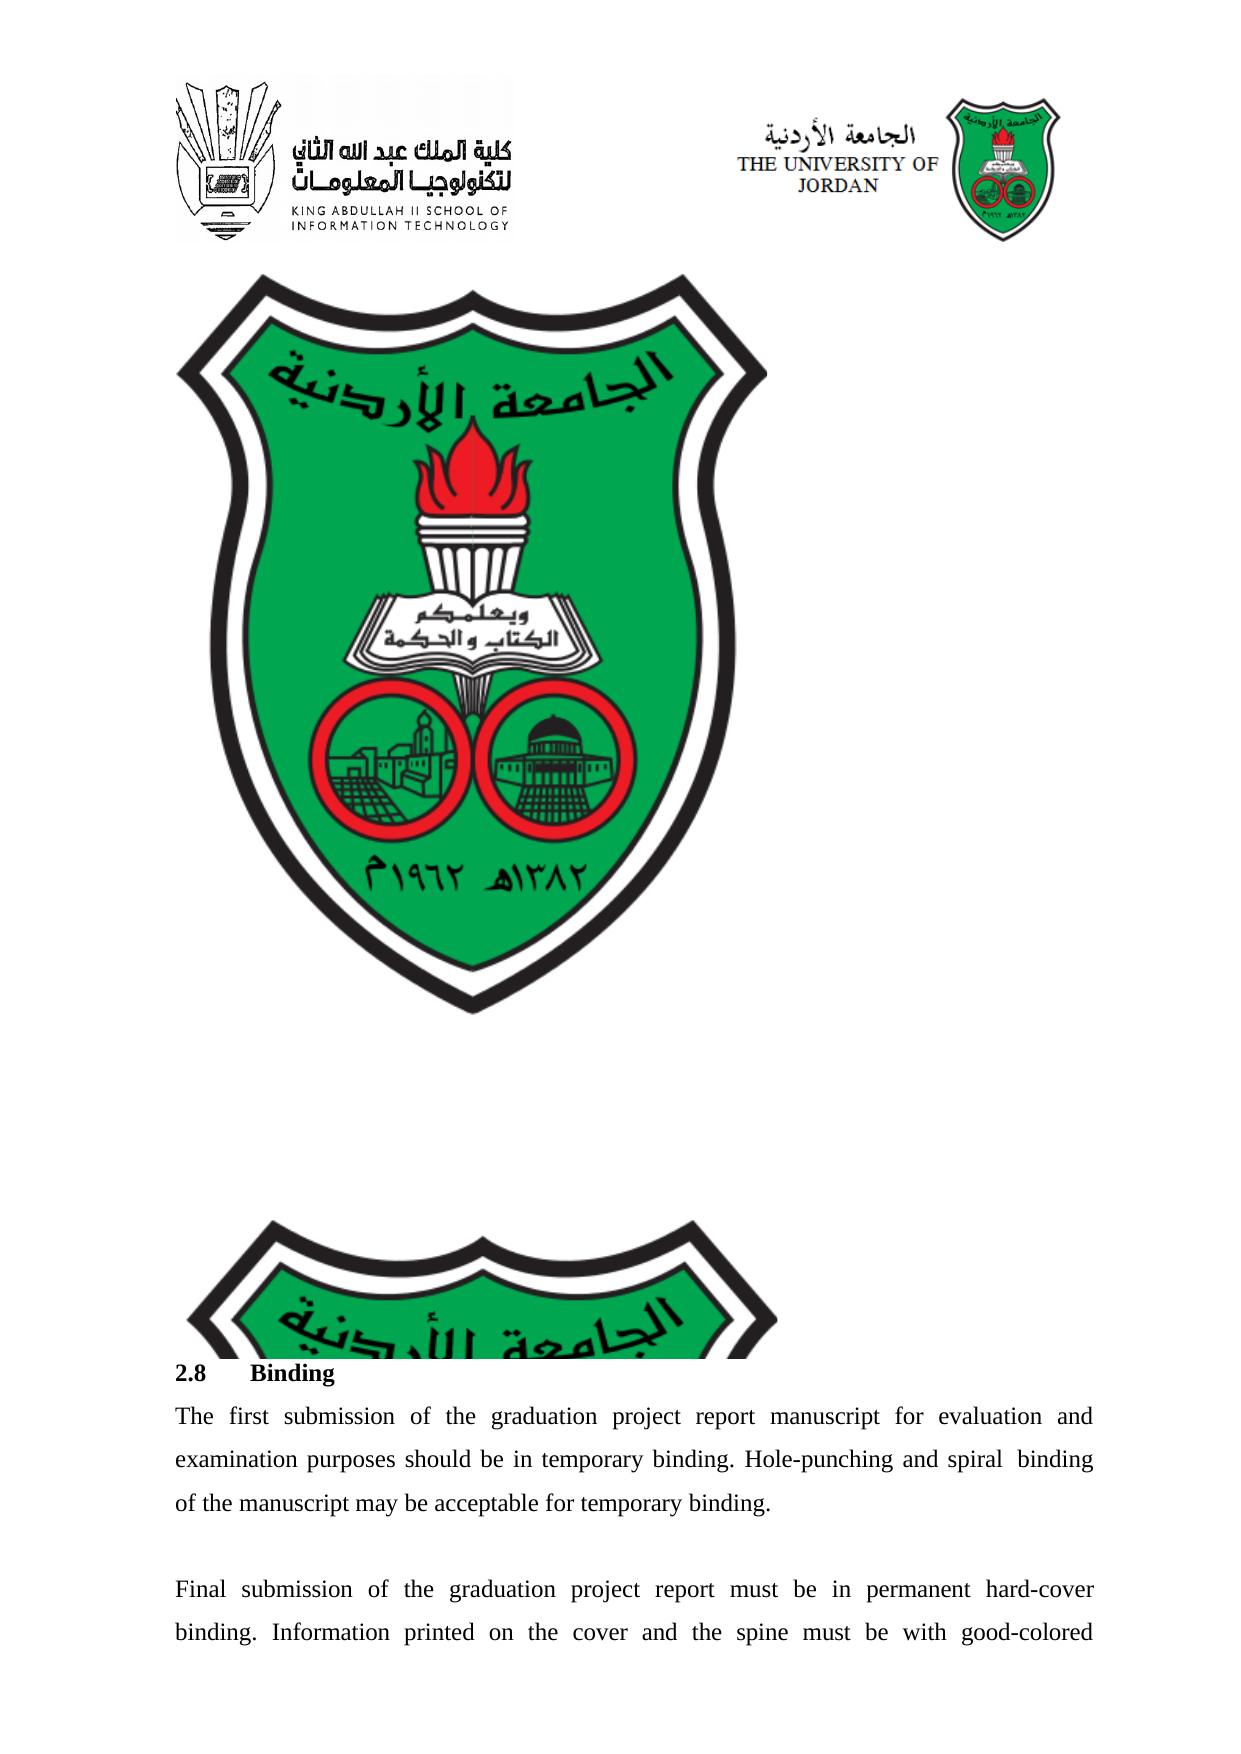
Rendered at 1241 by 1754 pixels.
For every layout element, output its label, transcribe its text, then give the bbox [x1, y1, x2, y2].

picture [175, 271, 768, 1021]
picture [185, 1217, 778, 1359]
picture [175, 75, 515, 243]
text The first submission of the graduation project report manuscript for evaluation and examination purposes should be in temporary binding. Hole-punching and spiral binding of the manuscript may be acceptable for temporary binding. [175, 1401, 1094, 1516]
list Binding [175, 1358, 1105, 1387]
text Final submission of the graduation project report must be in permanent hard-cover binding. Information printed on the cover and the spine must be with good-colored letters of between 18 and 24 point size. The color of the cover must be black. [175, 1574, 1094, 1646]
picture [726, 94, 1064, 243]
